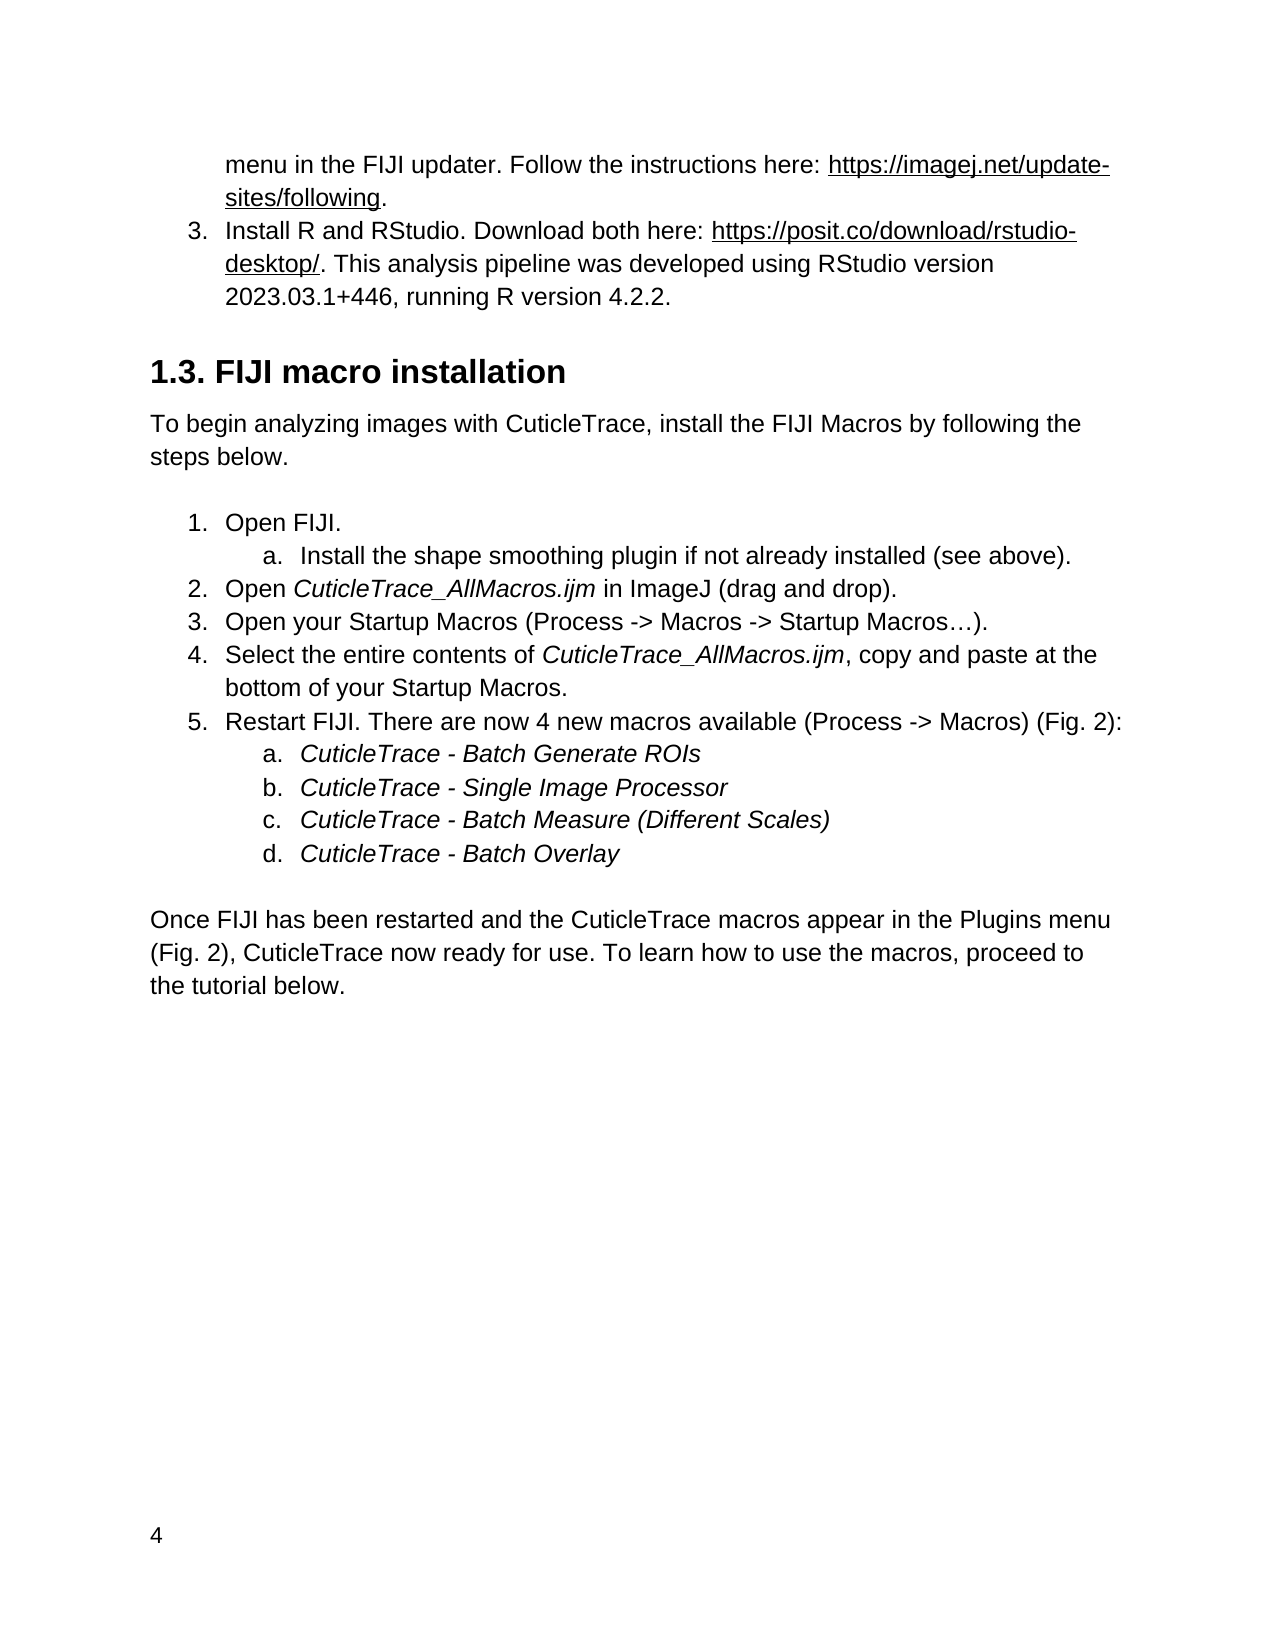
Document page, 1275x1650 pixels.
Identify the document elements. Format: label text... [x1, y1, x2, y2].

list Open CuticleTrace_AllMacros.ijm in ImageJ (drag and drop). [187, 574, 1125, 603]
list Select the entire contents of CuticleTrace_AllMacros.ijm, copy and paste at the bottom of your Startup Macros. [187, 640, 1125, 702]
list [187, 150, 1125, 212]
list Open your Startup Macros (Process -> Macros -> Startup Macros…). [187, 607, 1125, 636]
list CuticleTrace - Single Image Processor [262, 772, 1125, 801]
list Install R and RStudio. Download both here: https://posit.co/download/rstudio-desktop/. This analysis pipeline was developed using RStudio version 2023.03.1+446, running R version 4.2.2. [187, 216, 1125, 311]
text Once FIJI has been restarted and the CuticleTrace macros appear in the Plugins menu (Fig. 2), CuticleTrace now ready for use. To learn how to use the macros, proceed to the tutorial below. [150, 904, 1125, 999]
text To begin analyzing images with CuticleTrace, install the FIJI Macros by following the steps below. [150, 409, 1125, 471]
list Restart FIJI. There are now 4 new macros available (Process -> Macros) (Fig. 2): [187, 706, 1125, 735]
subtitle 1.3. FIJI macro installation [150, 353, 1125, 391]
list CuticleTrace - Batch Measure (Different Scales) [262, 806, 1125, 834]
list CuticleTrace - Batch Overlay [262, 838, 1125, 867]
list CuticleTrace - Batch Generate ROIs [262, 739, 1125, 768]
list Open FIJI. [187, 508, 1125, 537]
list Install the shape smoothing plugin if not already installed (see above). [262, 541, 1125, 570]
